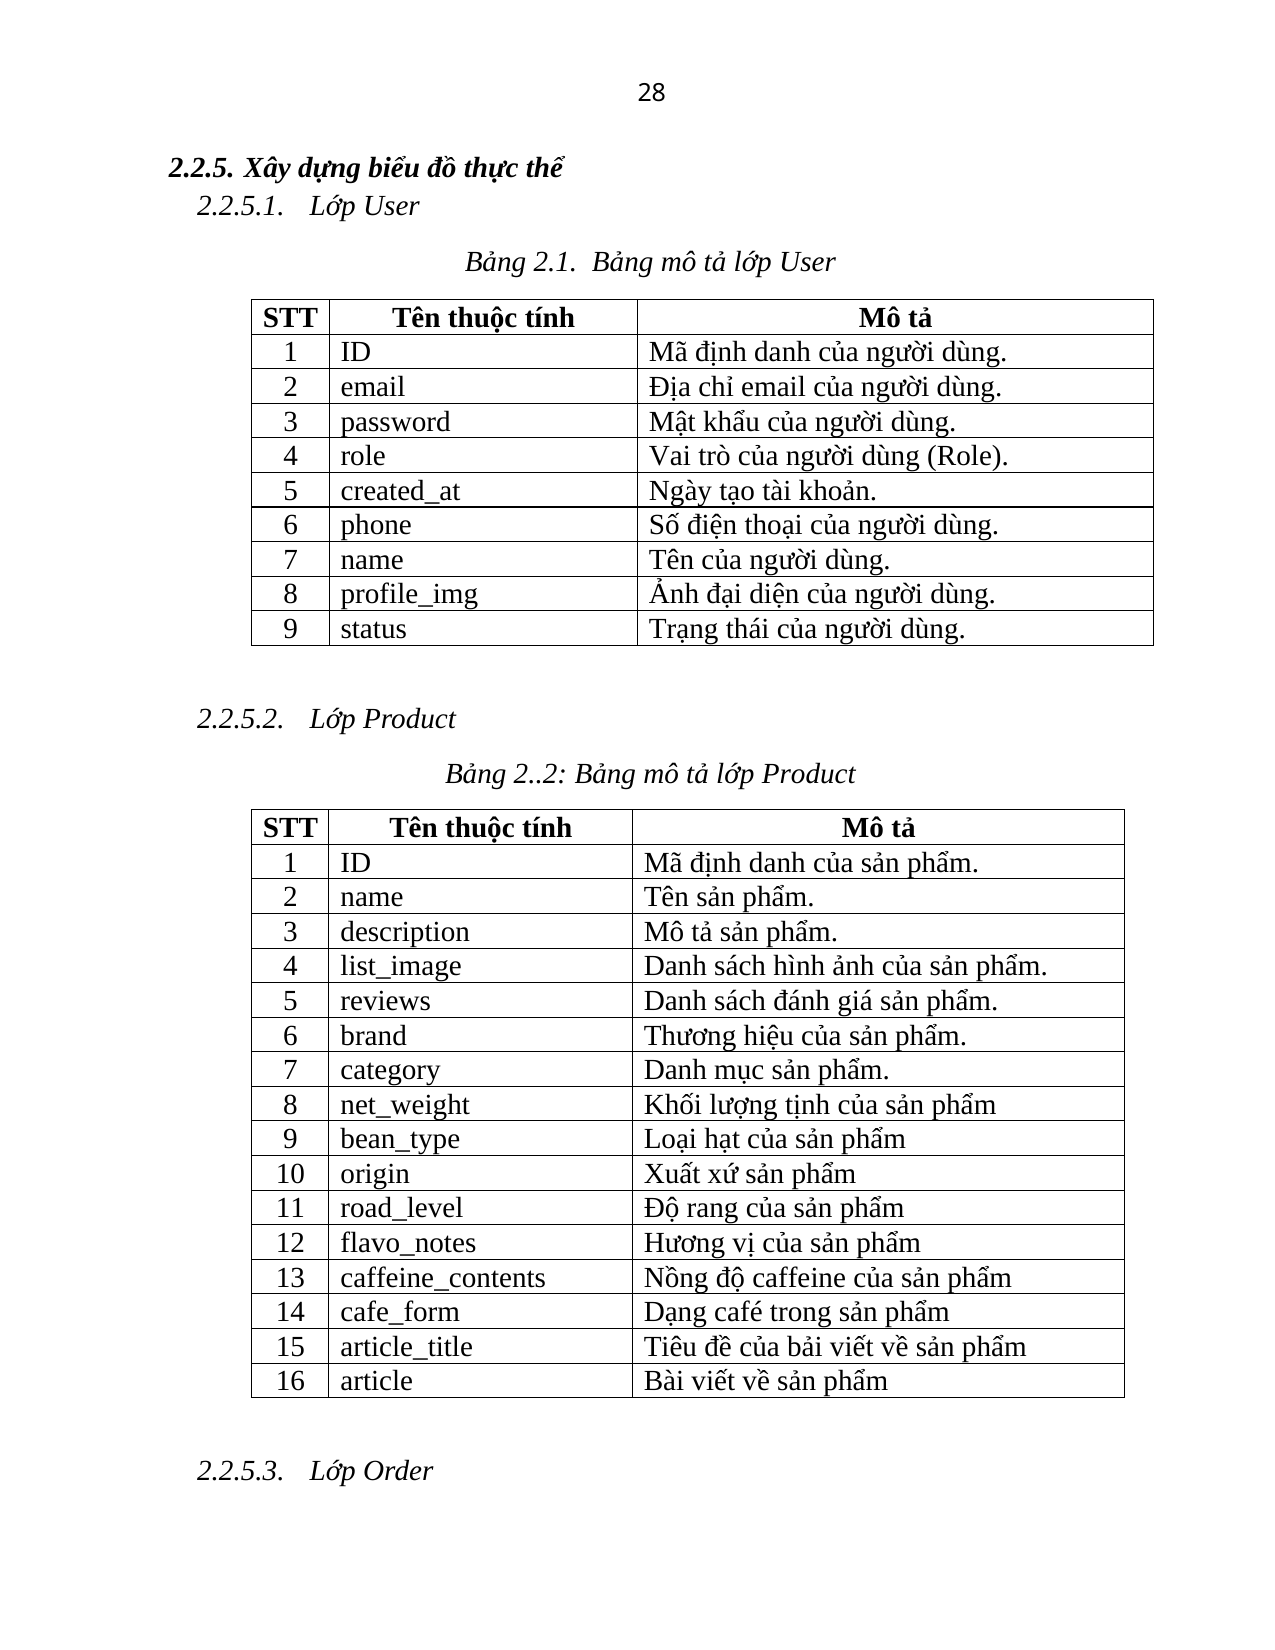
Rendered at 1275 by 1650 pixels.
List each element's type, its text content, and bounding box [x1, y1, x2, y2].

table_cell Danh sách đánh giá sản phẩm. [633, 983, 1124, 1017]
table_cell Mô tả sản phẩm. [633, 914, 1124, 947]
table_cell 5 [252, 473, 329, 506]
table_cell phone [330, 508, 637, 541]
table_cell Khối lượng tịnh của sản phẩm [633, 1087, 1124, 1120]
table_cell Ngày tạo tài khoản. [638, 473, 1153, 506]
table_header STT [252, 810, 328, 844]
table_cell flavo_notes [329, 1225, 632, 1259]
table_cell net_weight [329, 1087, 632, 1120]
table_cell 1 [252, 845, 328, 878]
table_cell origin [329, 1156, 632, 1189]
table_cell cafe_form [329, 1294, 632, 1328]
list Lớp User [197, 188, 1125, 222]
table_cell status [330, 611, 637, 645]
table_cell Độ rang của sản phẩm [633, 1191, 1124, 1224]
table_cell Tên sản phẩm. [633, 879, 1124, 913]
table_cell email [330, 369, 637, 403]
table_cell 16 [252, 1364, 328, 1397]
table_header Tên thuộc tính [329, 810, 632, 844]
table_cell 14 [252, 1294, 328, 1328]
list Lớp Order [197, 1453, 1125, 1487]
table_cell 8 [252, 1087, 328, 1120]
table_cell 1 [252, 335, 329, 368]
table_cell caffeine_contents [329, 1260, 632, 1293]
table_cell road_level [329, 1191, 632, 1224]
table_cell Mã định danh của người dùng. [638, 335, 1153, 368]
table_cell Loại hạt của sản phẩm [633, 1121, 1124, 1155]
table_cell 7 [252, 542, 329, 576]
table_cell 12 [252, 1225, 328, 1259]
table_cell Vai trò của người dùng (Role). [638, 438, 1153, 472]
table_cell ID [329, 845, 632, 878]
table_cell reviews [329, 983, 632, 1017]
table_cell article [329, 1364, 632, 1397]
table_cell Ảnh đại diện của người dùng. [638, 577, 1153, 610]
table_cell list_image [329, 949, 632, 982]
table_cell brand [329, 1018, 632, 1051]
table_cell 9 [252, 611, 329, 645]
table_cell article_title [329, 1329, 632, 1362]
table_cell Địa chỉ email của người dùng. [638, 369, 1153, 403]
table_cell Mã định danh của sản phẩm. [633, 845, 1124, 878]
table_cell ID [330, 335, 637, 368]
table_cell password [330, 404, 637, 437]
table_cell 7 [252, 1052, 328, 1086]
table_cell category [329, 1052, 632, 1086]
table_cell 13 [252, 1260, 328, 1293]
table_cell Danh sách hình ảnh của sản phẩm. [633, 949, 1124, 982]
table_cell Dạng café trong sản phẩm [633, 1294, 1124, 1328]
table_cell bean_type [329, 1121, 632, 1155]
table_cell 8 [252, 577, 329, 610]
table_cell 3 [252, 404, 329, 437]
table_cell profile_img [330, 577, 637, 610]
table_cell Số điện thoại của người dùng. [638, 508, 1153, 541]
table_header STT [252, 300, 329, 333]
table_cell 10 [252, 1156, 328, 1189]
table_cell 5 [252, 983, 328, 1017]
table_cell Hương vị của sản phẩm [633, 1225, 1124, 1259]
table_cell 11 [252, 1191, 328, 1224]
table_cell Tiêu đề của bải viết về sản phẩm [633, 1329, 1124, 1362]
table_cell 15 [252, 1329, 328, 1362]
table_cell 4 [252, 949, 328, 982]
table_cell Nồng độ caffeine của sản phẩm [633, 1260, 1124, 1293]
table_header Tên thuộc tính [330, 300, 637, 333]
text Bảng 2.1. Bảng mô tả lớp User [178, 244, 1125, 277]
table_header Mô tả [633, 810, 1124, 844]
table_cell 6 [252, 508, 329, 541]
table_cell 2 [252, 879, 328, 913]
table_cell Mật khẩu của người dùng. [638, 404, 1153, 437]
table_cell description [329, 914, 632, 947]
table_cell Thương hiệu của sản phẩm. [633, 1018, 1124, 1051]
table_cell 2 [252, 369, 329, 403]
table_cell name [330, 542, 637, 576]
table_cell created_at [330, 473, 637, 506]
table_cell 9 [252, 1121, 328, 1155]
list Lớp Product [197, 701, 1125, 734]
list Xây dựng biểu đồ thực thể [169, 150, 1125, 183]
table_cell 4 [252, 438, 329, 472]
table_cell Tên của người dùng. [638, 542, 1153, 576]
table_cell name [329, 879, 632, 913]
table_cell 3 [252, 914, 328, 947]
table_cell 6 [252, 1018, 328, 1051]
table_cell Bài viết về sản phẩm [633, 1364, 1124, 1397]
text Bảng 2..2: Bảng mô tả lớp Product [178, 756, 1125, 790]
table_header Mô tả [638, 300, 1153, 333]
table_cell role [330, 438, 637, 472]
table_cell Trạng thái của người dùng. [638, 611, 1153, 645]
table_cell Xuất xứ sản phẩm [633, 1156, 1124, 1189]
table_cell Danh mục sản phẩm. [633, 1052, 1124, 1086]
